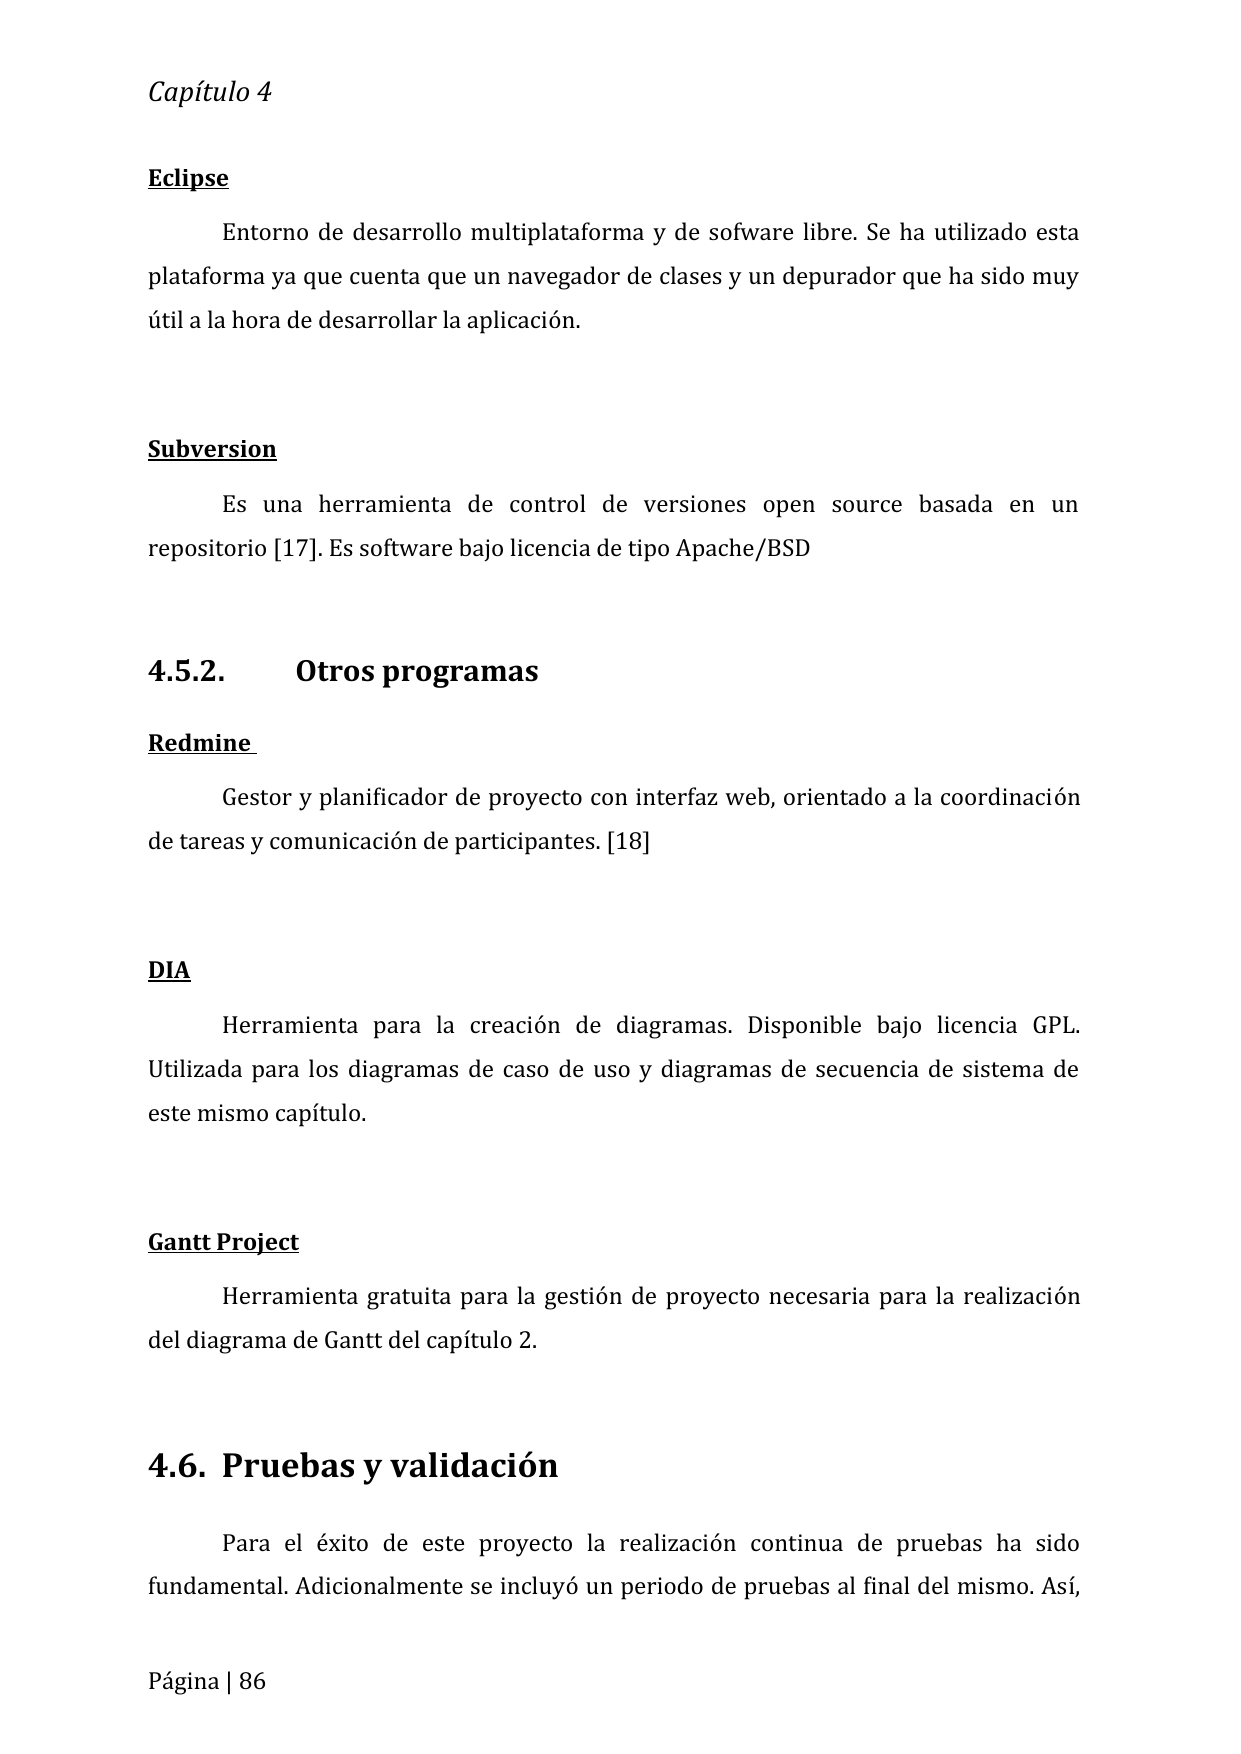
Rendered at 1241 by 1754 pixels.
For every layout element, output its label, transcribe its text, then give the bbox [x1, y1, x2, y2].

list Otros programas [148, 651, 1081, 688]
text Subversion [148, 434, 1081, 463]
text Gestor y planificador de proyecto con interfaz web, orientado a la coordinación de tareas y comunicación de participantes. [18] [148, 782, 1081, 855]
text Herramienta para la creación de diagramas. Disponible bajo licencia GPL. Utilizada para los diagramas de caso de uso y diagramas de secuencia de sistema de este mismo capítulo. [148, 1009, 1081, 1126]
text DIA [148, 955, 1081, 984]
text Eclipse [148, 162, 1081, 192]
text Entorno de desarrollo multiplataforma y de sofware libre. Se ha utilizado esta plataforma ya que cuenta que un navegador de clases y un depurador que ha sido muy útil a la hora de desarrollar la aplicación. [148, 217, 1081, 334]
text Es una herramienta de control de versiones open source basada en un repositorio [17]. Es software bajo licencia de tipo Apache/BSD [148, 488, 1081, 562]
text Pruebas y validación [148, 1444, 1081, 1486]
text Gantt Project [148, 1227, 1081, 1256]
text Herramienta gratuita para la gestión de proyecto necesaria para la realización del diagrama de Gantt del capítulo 2. [148, 1281, 1081, 1354]
text Redmine [148, 727, 1081, 757]
